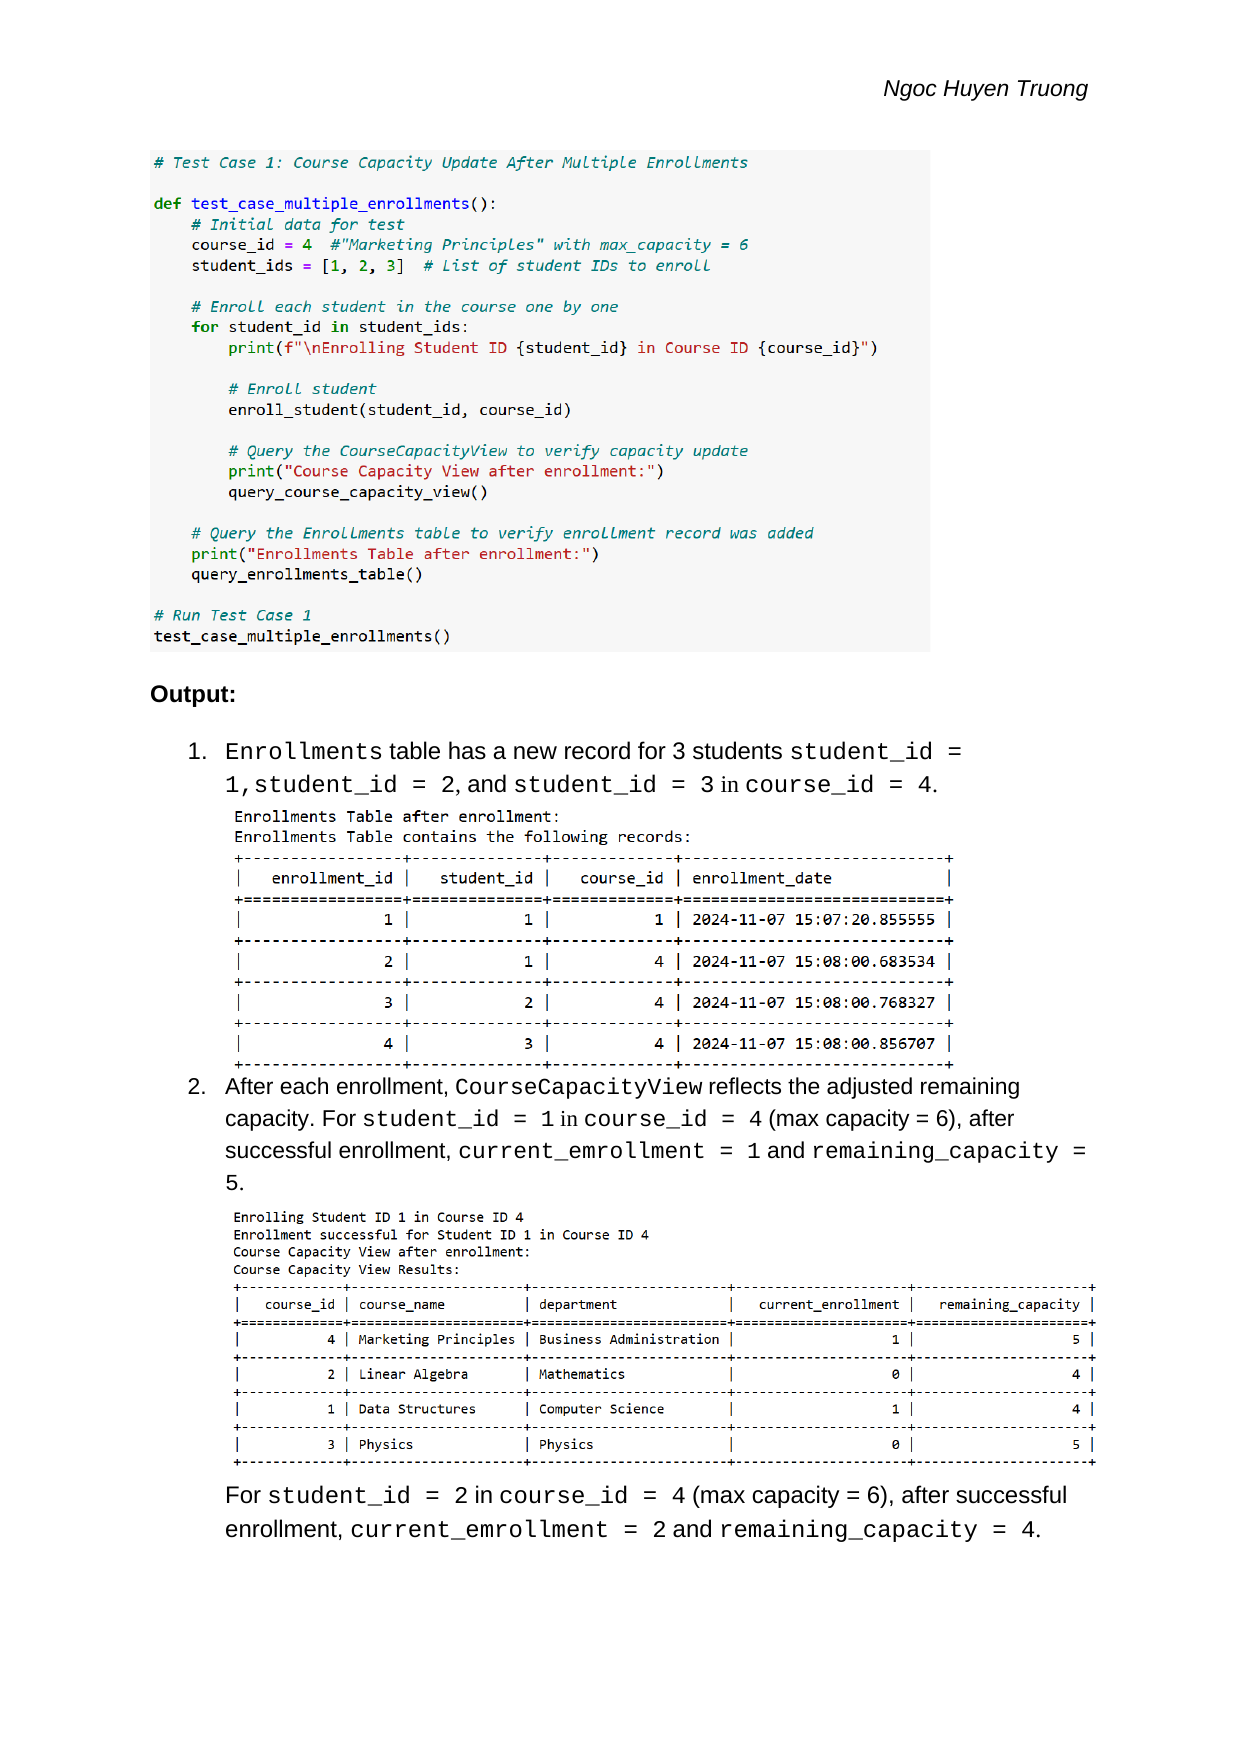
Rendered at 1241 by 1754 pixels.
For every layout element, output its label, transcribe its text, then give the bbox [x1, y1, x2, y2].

picture [225, 1201, 1114, 1477]
picture [225, 803, 962, 1069]
text Output: [150, 680, 1090, 708]
picture [150, 150, 931, 652]
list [187, 1073, 1090, 1544]
